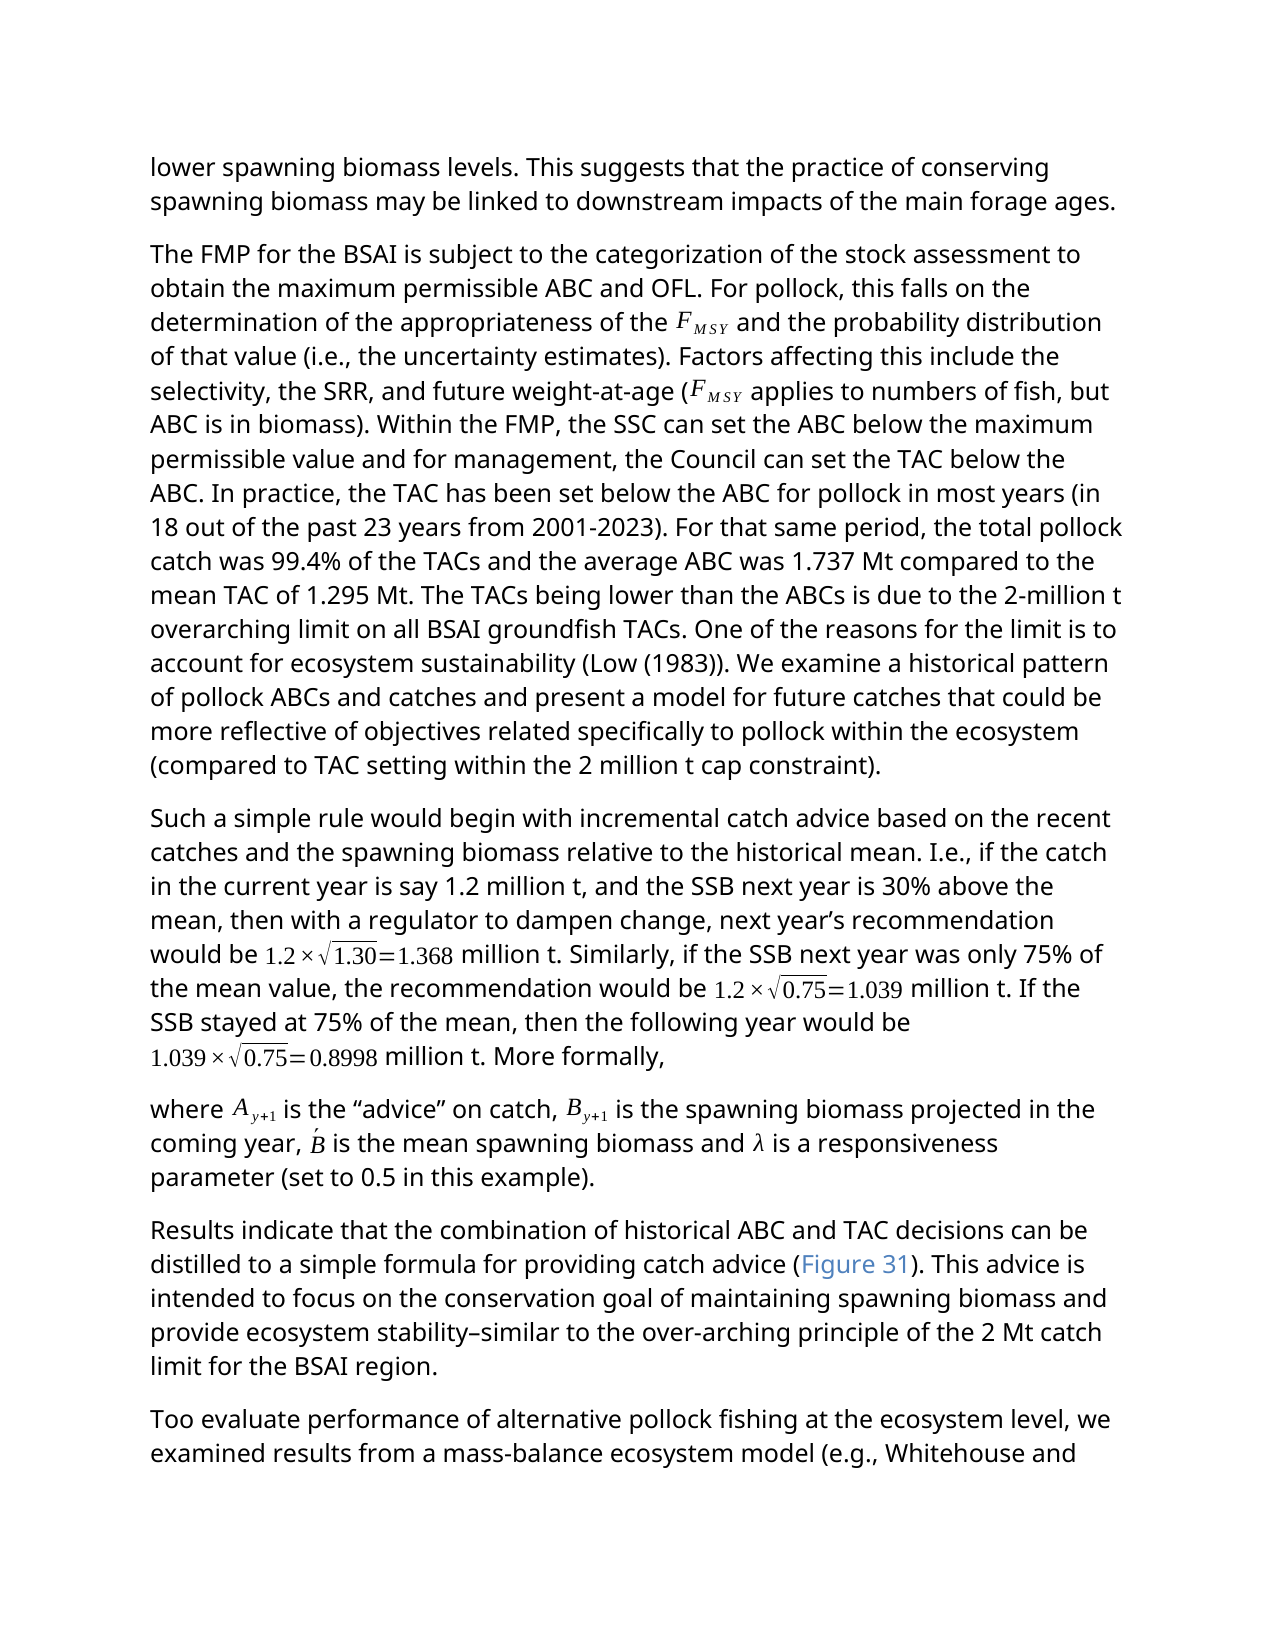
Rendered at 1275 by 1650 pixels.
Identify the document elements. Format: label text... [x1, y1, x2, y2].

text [150, 150, 1125, 218]
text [150, 1402, 1125, 1470]
text Results indicate that the combination of historical ABC and TAC decisions can be distilled to a simple formula for providing catch advice (Figure 31). This advice is intended to focus on the conservation goal of maintaining spawning biomass and provide ecosystem stability–similar to the over-arching principle of the 2 Mt catch limit for the BSAI region. [150, 1213, 1125, 1383]
text The FMP for the BSAI is subject to the categorization of the stock assessment to obtain the maximum permissible ABC and OFL. For pollock, this falls on the determination of the appropriateness of the and the probability distribution of that value (i.e., the uncertainty estimates). Factors affecting this include the selectivity, the SRR, and future weight-at-age ( applies to numbers of fish, but ABC is in biomass). Within the FMP, the SSC can set the ABC below the maximum permissible value and for management, the Council can set the TAC below the ABC. In practice, the TAC has been set below the ABC for pollock in most years (in 18 out of the past 23 years from 2001-2023). For that same period, the total pollock catch was 99.4% of the TACs and the average ABC was 1.737 Mt compared to the mean TAC of 1.295 Mt. The TACs being lower than the ABCs is due to the 2-million t overarching limit on all BSAI groundfish TACs. One of the reasons for the limit is to account for ecosystem sustainability (Low (1983)). We examine a historical pattern of pollock ABCs and catches and present a model for future catches that could be more reflective of objectives related specifically to pollock within the ecosystem (compared to TAC setting within the 2 million t cap constraint). [150, 237, 1125, 782]
text where is the “advice” on catch, is the spawning biomass projected in the coming year, is the mean spawning biomass and is a responsiveness parameter (set to 0.5 in this example). [150, 1092, 1125, 1194]
text Such a simple rule would begin with incremental catch advice based on the recent catches and the spawning biomass relative to the historical mean. I.e., if the catch in the current year is say 1.2 million t, and the SSB next year is 30% above the mean, then with a regulator to dampen change, next year’s recommendation would be million t. Similarly, if the SSB next year was only 75% of the mean value, the recommendation would be million t. If the SSB stayed at 75% of the mean, then the following year would be million t. More formally, [150, 801, 1125, 1073]
